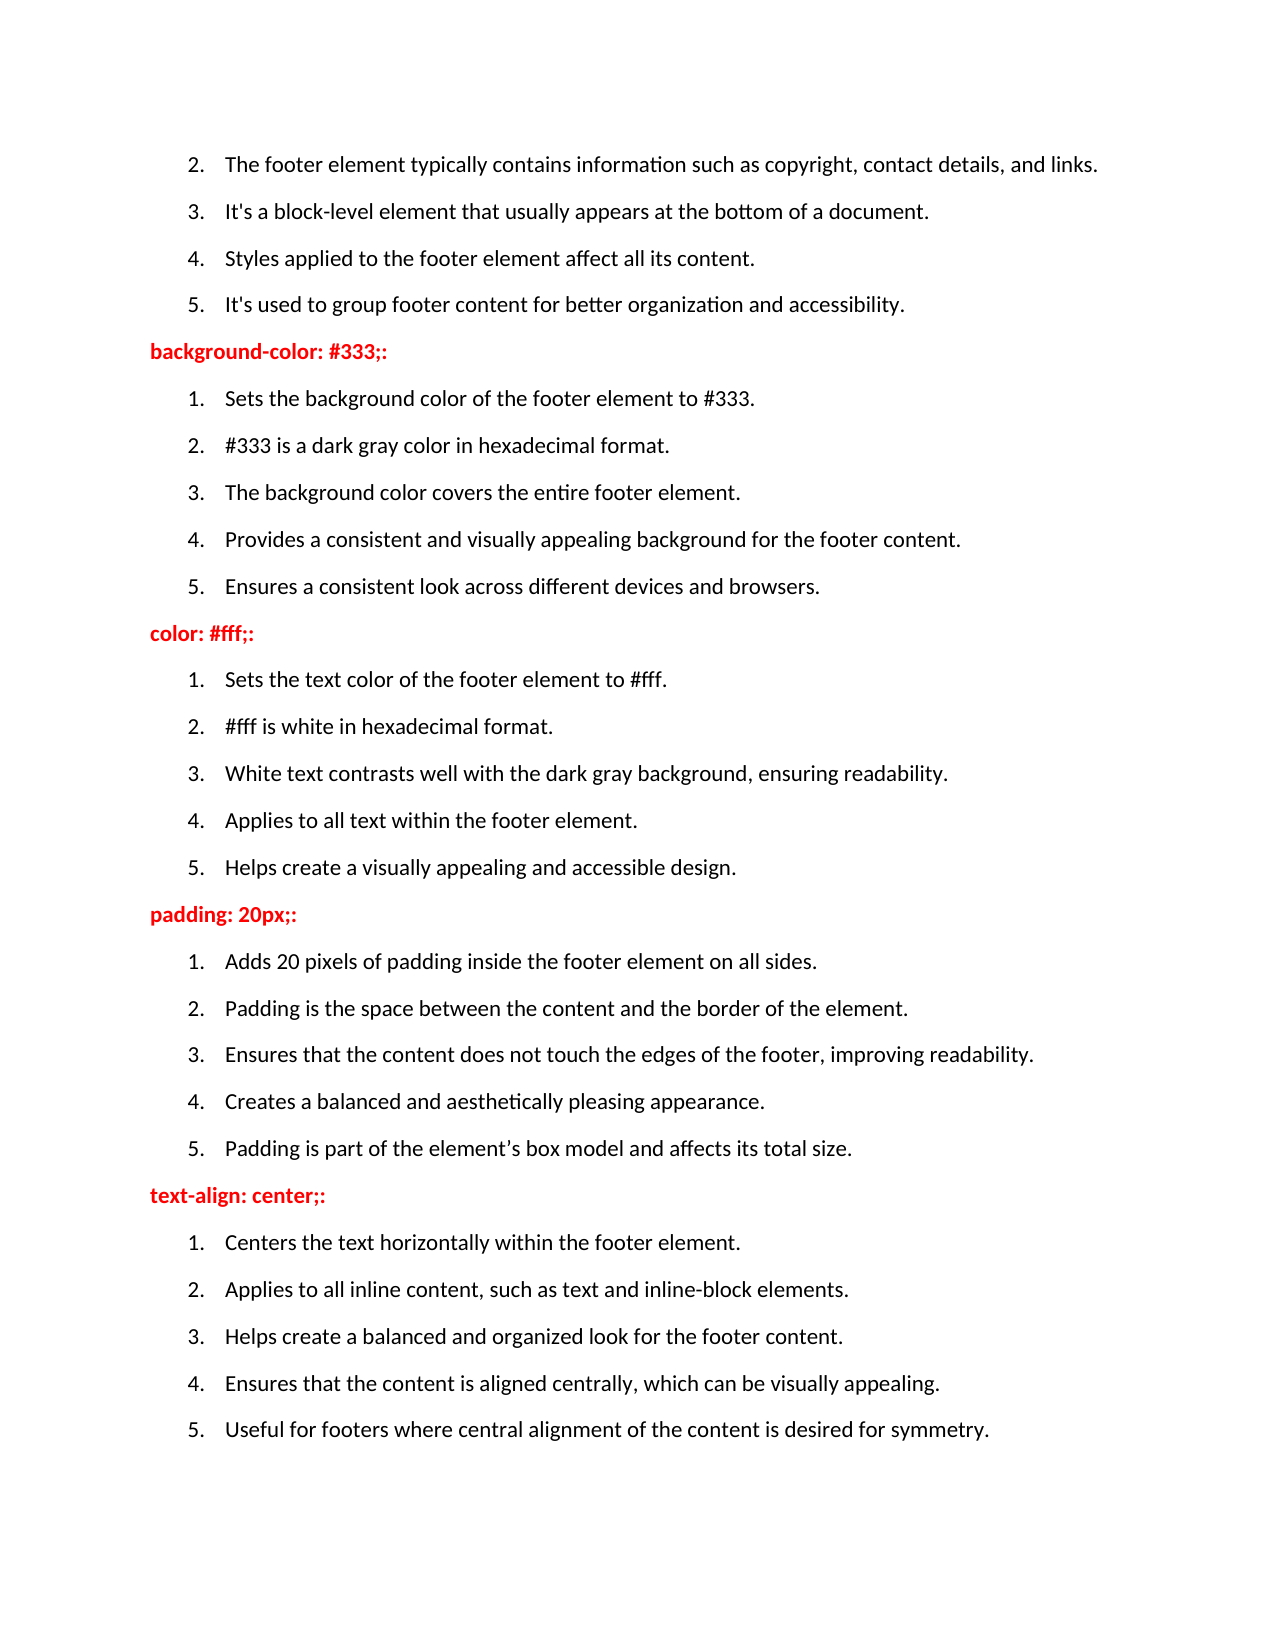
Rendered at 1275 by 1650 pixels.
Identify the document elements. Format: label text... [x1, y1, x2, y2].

list Sets the text color of the footer element to #fff. [187, 666, 1125, 694]
list Sets the background color of the footer element to #333. [187, 384, 1125, 412]
text text-align: center;: [150, 1181, 1125, 1209]
list Helps create a balanced and organized look for the footer content. [187, 1322, 1125, 1350]
list Applies to all inline content, such as text and inline-block elements. [187, 1275, 1125, 1303]
list Adds 20 pixels of padding inside the footer element on all sides. [187, 947, 1125, 975]
list Padding is part of the element’s box model and affects its total size. [187, 1134, 1125, 1162]
list Provides a consistent and visually appealing background for the footer content. [187, 525, 1125, 553]
list Centers the text horizontally within the footer element. [187, 1228, 1125, 1256]
list Ensures that the content does not touch the edges of the footer, improving readability. [187, 1041, 1125, 1069]
list Padding is the space between the content and the border of the element. [187, 994, 1125, 1022]
list White text contrasts well with the dark gray background, ensuring readability. [187, 759, 1125, 787]
list Styles applied to the footer element affect all its content. [187, 244, 1125, 272]
list It's a block-level element that usually appears at the bottom of a document. [187, 197, 1125, 225]
text padding: 20px;: [150, 900, 1125, 928]
text background-color: #333;: [150, 337, 1125, 366]
text color: #fff;: [150, 619, 1125, 647]
list #333 is a dark gray color in hexadecimal format. [187, 431, 1125, 459]
list Useful for footers where central alignment of the content is desired for symmetry. [187, 1416, 1125, 1444]
list Creates a balanced and aesthetically pleasing appearance. [187, 1087, 1125, 1116]
list Applies to all text within the footer element. [187, 806, 1125, 834]
list Ensures that the content is aligned centrally, which can be visually appealing. [187, 1369, 1125, 1397]
list It's used to group footer content for better organization and accessibility. [187, 291, 1125, 319]
list Ensures a consistent look across different devices and browsers. [187, 572, 1125, 600]
list #fff is white in hexadecimal format. [187, 712, 1125, 741]
list The footer element typically contains information such as copyright, contact details, and links. [187, 150, 1125, 178]
list Helps create a visually appealing and accessible design. [187, 853, 1125, 881]
list The background color covers the entire footer element. [187, 478, 1125, 506]
